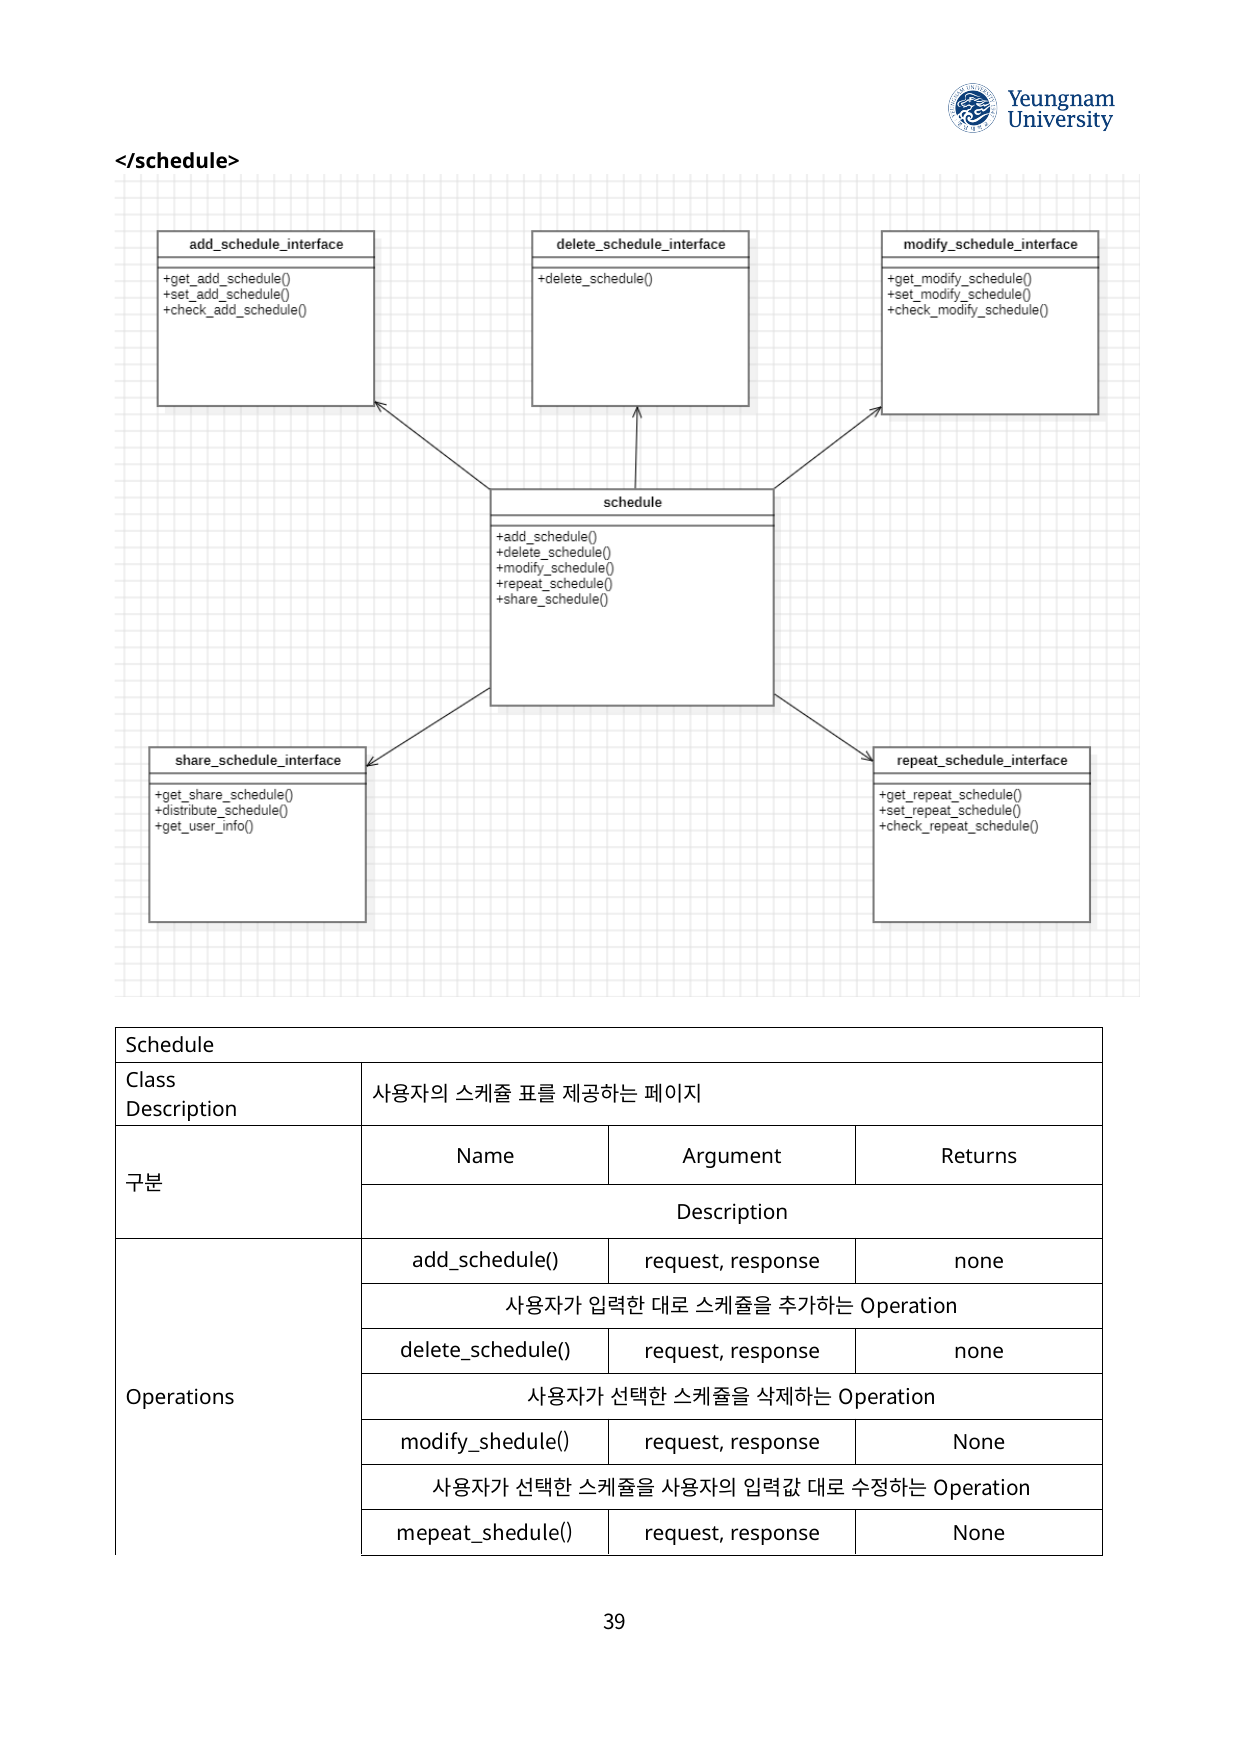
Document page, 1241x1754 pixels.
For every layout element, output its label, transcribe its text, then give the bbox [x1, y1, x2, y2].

table_cell 사용자의 스케쥴 표를 제공하는 페이지 [362, 1063, 1102, 1125]
table_header Schedule [116, 1028, 1102, 1062]
table_cell delete_schedule() [362, 1329, 608, 1373]
table_cell 사용자가 선택한 스케쥴을 삭제하는 Operation [362, 1374, 1102, 1418]
table_cell 사용자가 선택한 스케쥴을 사용자의 입력값 대로 수정하는 Operation [362, 1465, 1102, 1509]
table_cell Returns [856, 1126, 1102, 1184]
table_cell none [856, 1239, 1102, 1283]
table_cell request, response [609, 1329, 855, 1373]
table_cell request, response [609, 1510, 855, 1554]
picture [114, 174, 1140, 997]
table_cell none [856, 1329, 1102, 1373]
table_cell add_schedule() [362, 1239, 608, 1283]
table_cell 구분 [116, 1126, 361, 1237]
table_cell Name [362, 1126, 608, 1184]
table_cell Class Description [116, 1063, 361, 1125]
table_cell modify_shedule() [362, 1420, 608, 1464]
table_cell 사용자가 입력한 대로 스케쥴을 추가하는 Operation [362, 1284, 1102, 1328]
table_cell mepeat_shedule() [362, 1510, 608, 1554]
table_cell Description [362, 1185, 1102, 1237]
table_cell None [856, 1510, 1102, 1554]
text </schedule> [114, 146, 1115, 174]
table_cell request, response [609, 1239, 855, 1283]
picture [948, 83, 1115, 133]
table_cell Argument [609, 1126, 855, 1184]
table_cell Operations [116, 1239, 361, 1554]
table_cell None [856, 1420, 1102, 1464]
table_cell request, response [609, 1420, 855, 1464]
